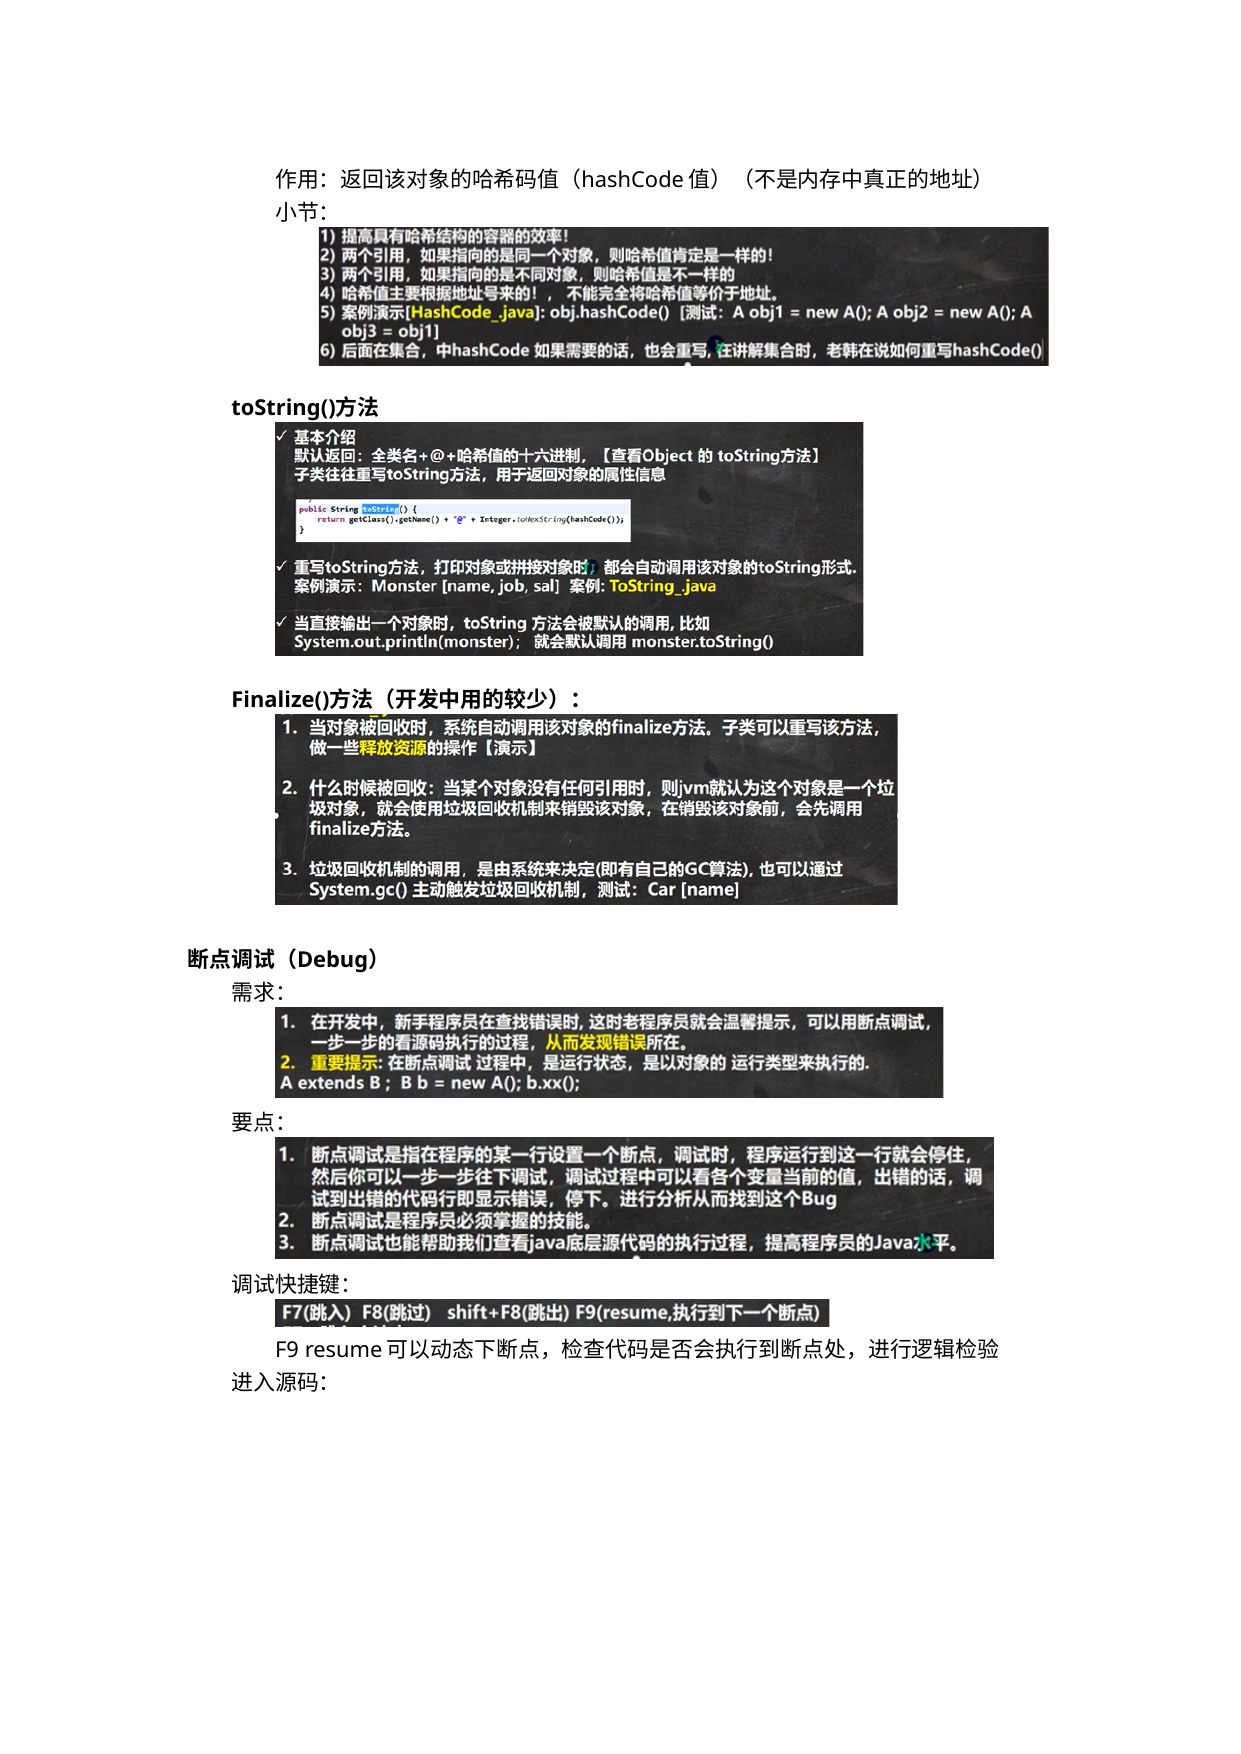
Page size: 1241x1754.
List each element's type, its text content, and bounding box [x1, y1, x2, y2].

picture [275, 1007, 944, 1098]
text 断点调试（Debug） [187, 942, 1053, 974]
picture [275, 422, 864, 656]
text F9 resume可以动态下断点，检查代码是否会执行到断点处，进行逻辑检验 [187, 1332, 1053, 1364]
text toString()方法 [187, 389, 1053, 422]
picture [275, 1137, 994, 1259]
text 调试快捷键： [187, 1267, 1053, 1299]
text 作用：返回该对象的哈希码值（hashCode值）（不是内存中真正的地址） [187, 162, 1053, 194]
picture [318, 227, 1049, 366]
text 进入源码： [187, 1364, 1053, 1397]
text 小节： [187, 194, 1053, 227]
picture [275, 1299, 830, 1327]
text Finalize()方法（开发中用的较少）： [187, 682, 1053, 714]
text 需求： [187, 974, 1053, 1007]
picture [275, 714, 898, 905]
text 要点： [187, 1104, 1053, 1137]
